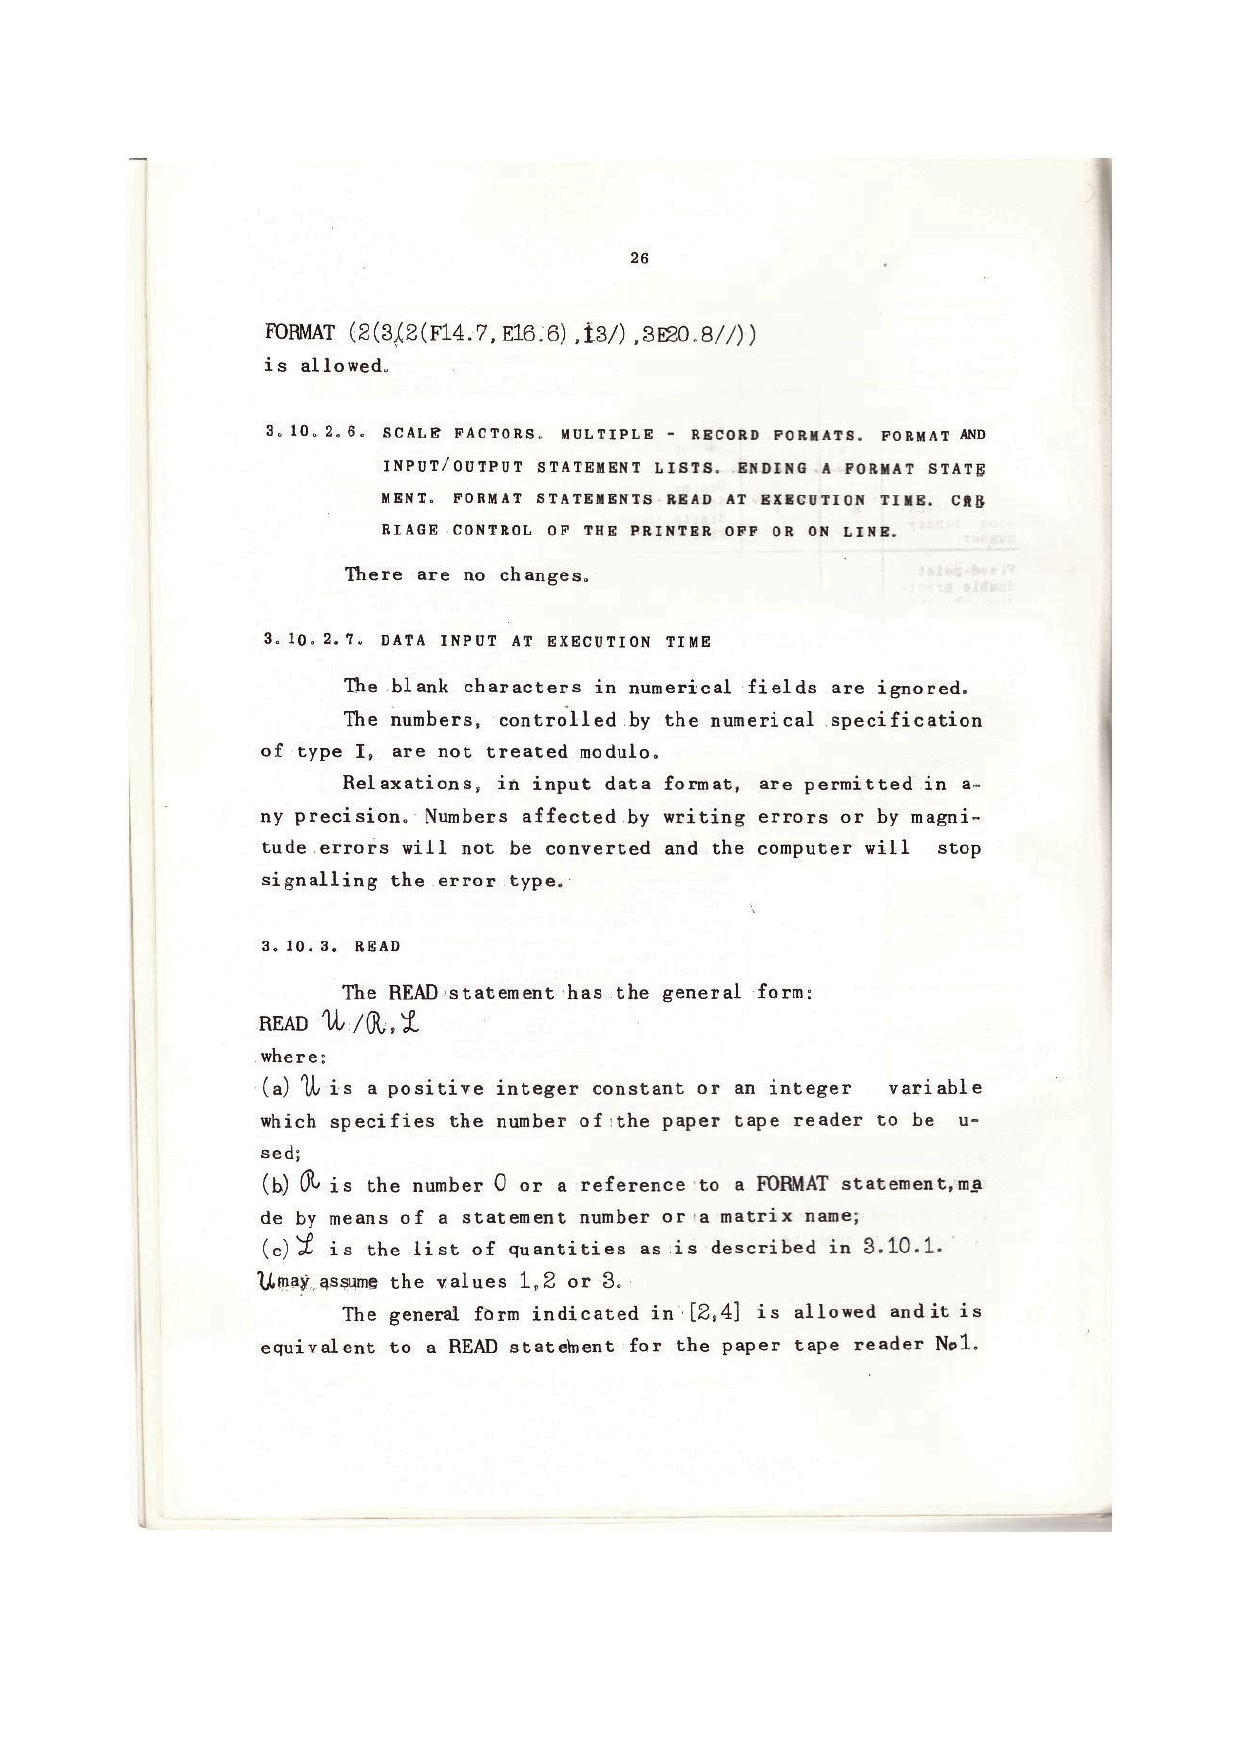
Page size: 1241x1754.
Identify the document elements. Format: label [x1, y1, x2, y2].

picture [118, 147, 1122, 1542]
